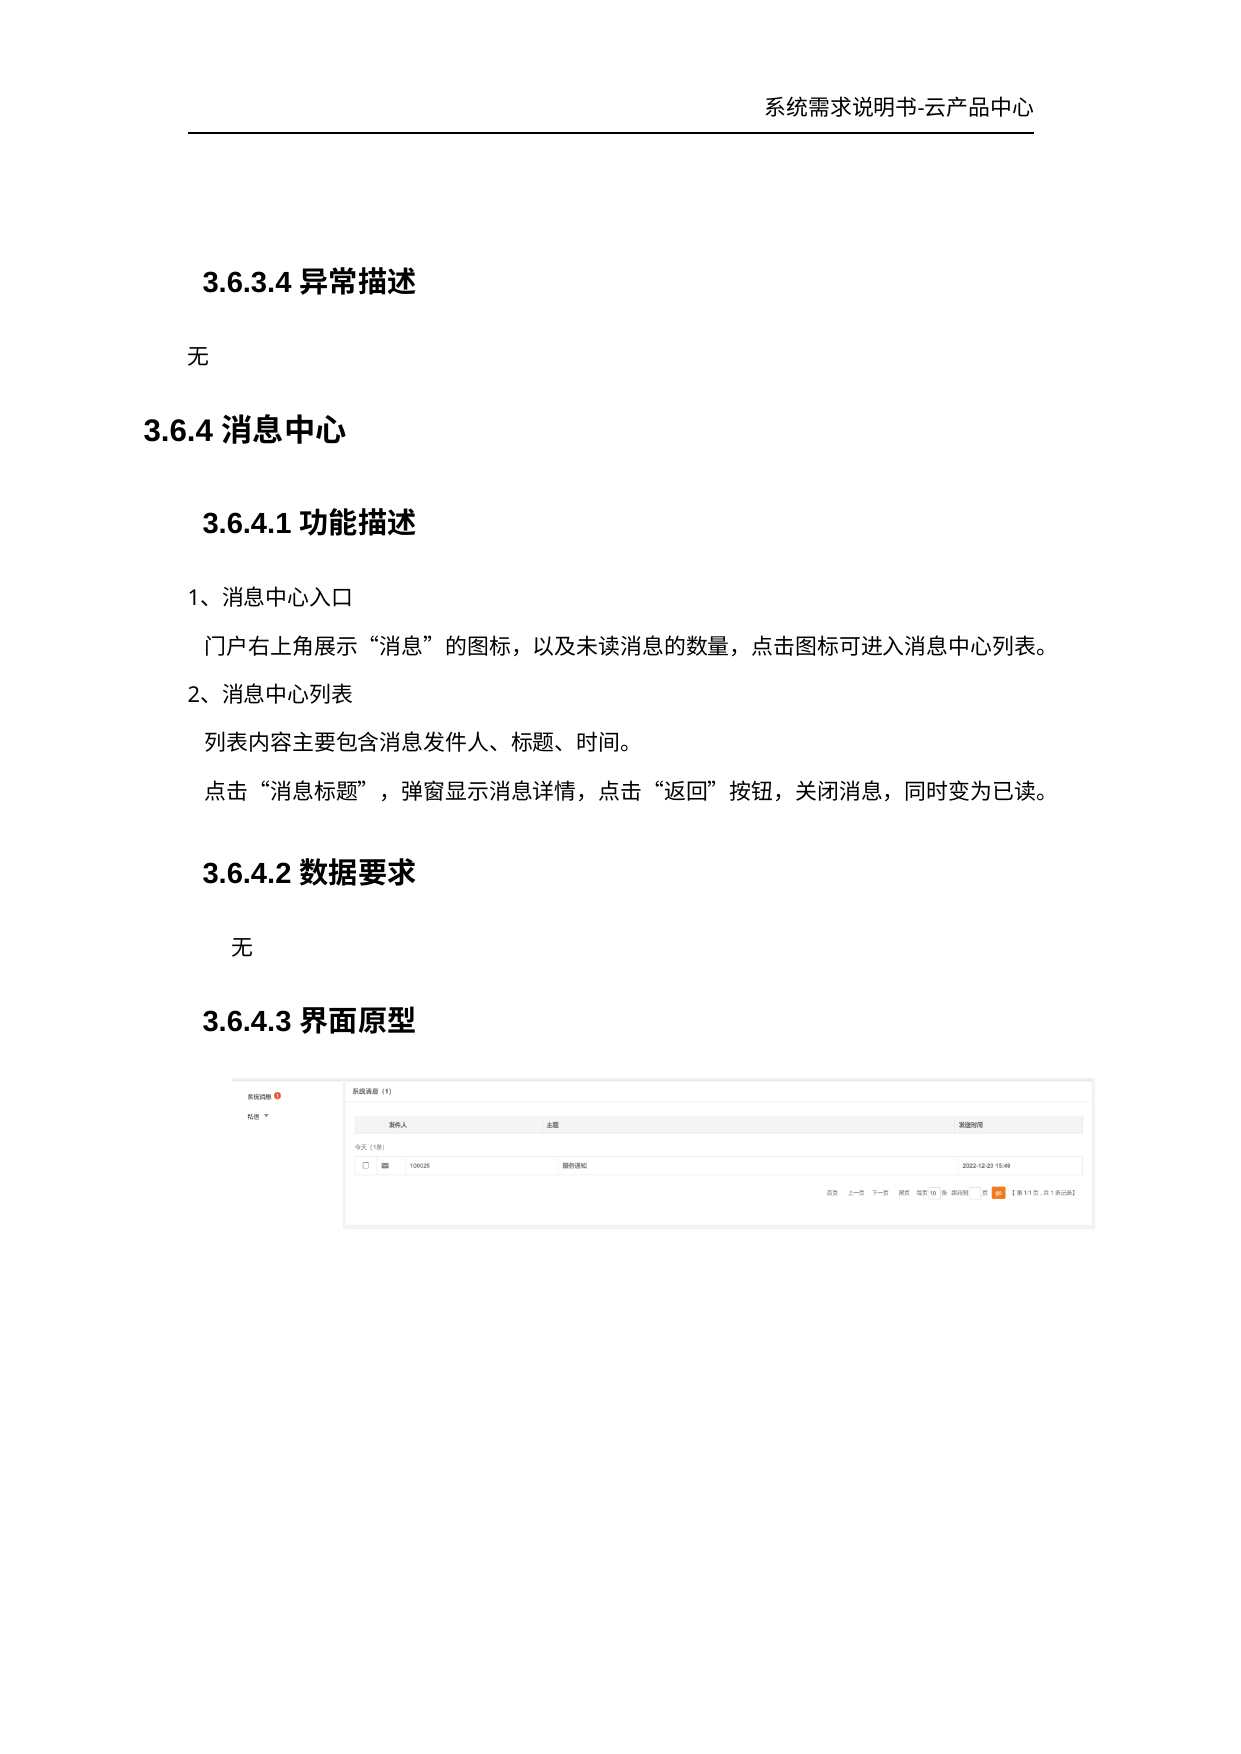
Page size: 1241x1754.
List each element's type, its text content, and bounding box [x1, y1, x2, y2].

subtitle 界面原型 [202, 986, 1053, 1051]
subtitle 功能描述 [202, 488, 1053, 553]
text 点击“消息标题”，弹窗显示消息详情，点击“返回”按钮，关闭消息，同时变为已读。 [187, 773, 1053, 806]
text 2、消息中心列表 [187, 677, 1053, 709]
text 列表内容主要包含消息发件人、标题、时间。 [187, 725, 1053, 757]
text 1、消息中心入口 [187, 580, 1053, 612]
picture [231, 1078, 1096, 1229]
subtitle 消息中心 [69, 396, 1053, 461]
subtitle 异常描述 [202, 247, 1053, 312]
text 无 [187, 339, 1053, 371]
text 无 [187, 929, 1053, 962]
text 门户右上角展示“消息”的图标，以及未读消息的数量，点击图标可进入消息中心列表。 [187, 628, 1053, 661]
subtitle 数据要求 [202, 838, 1053, 903]
